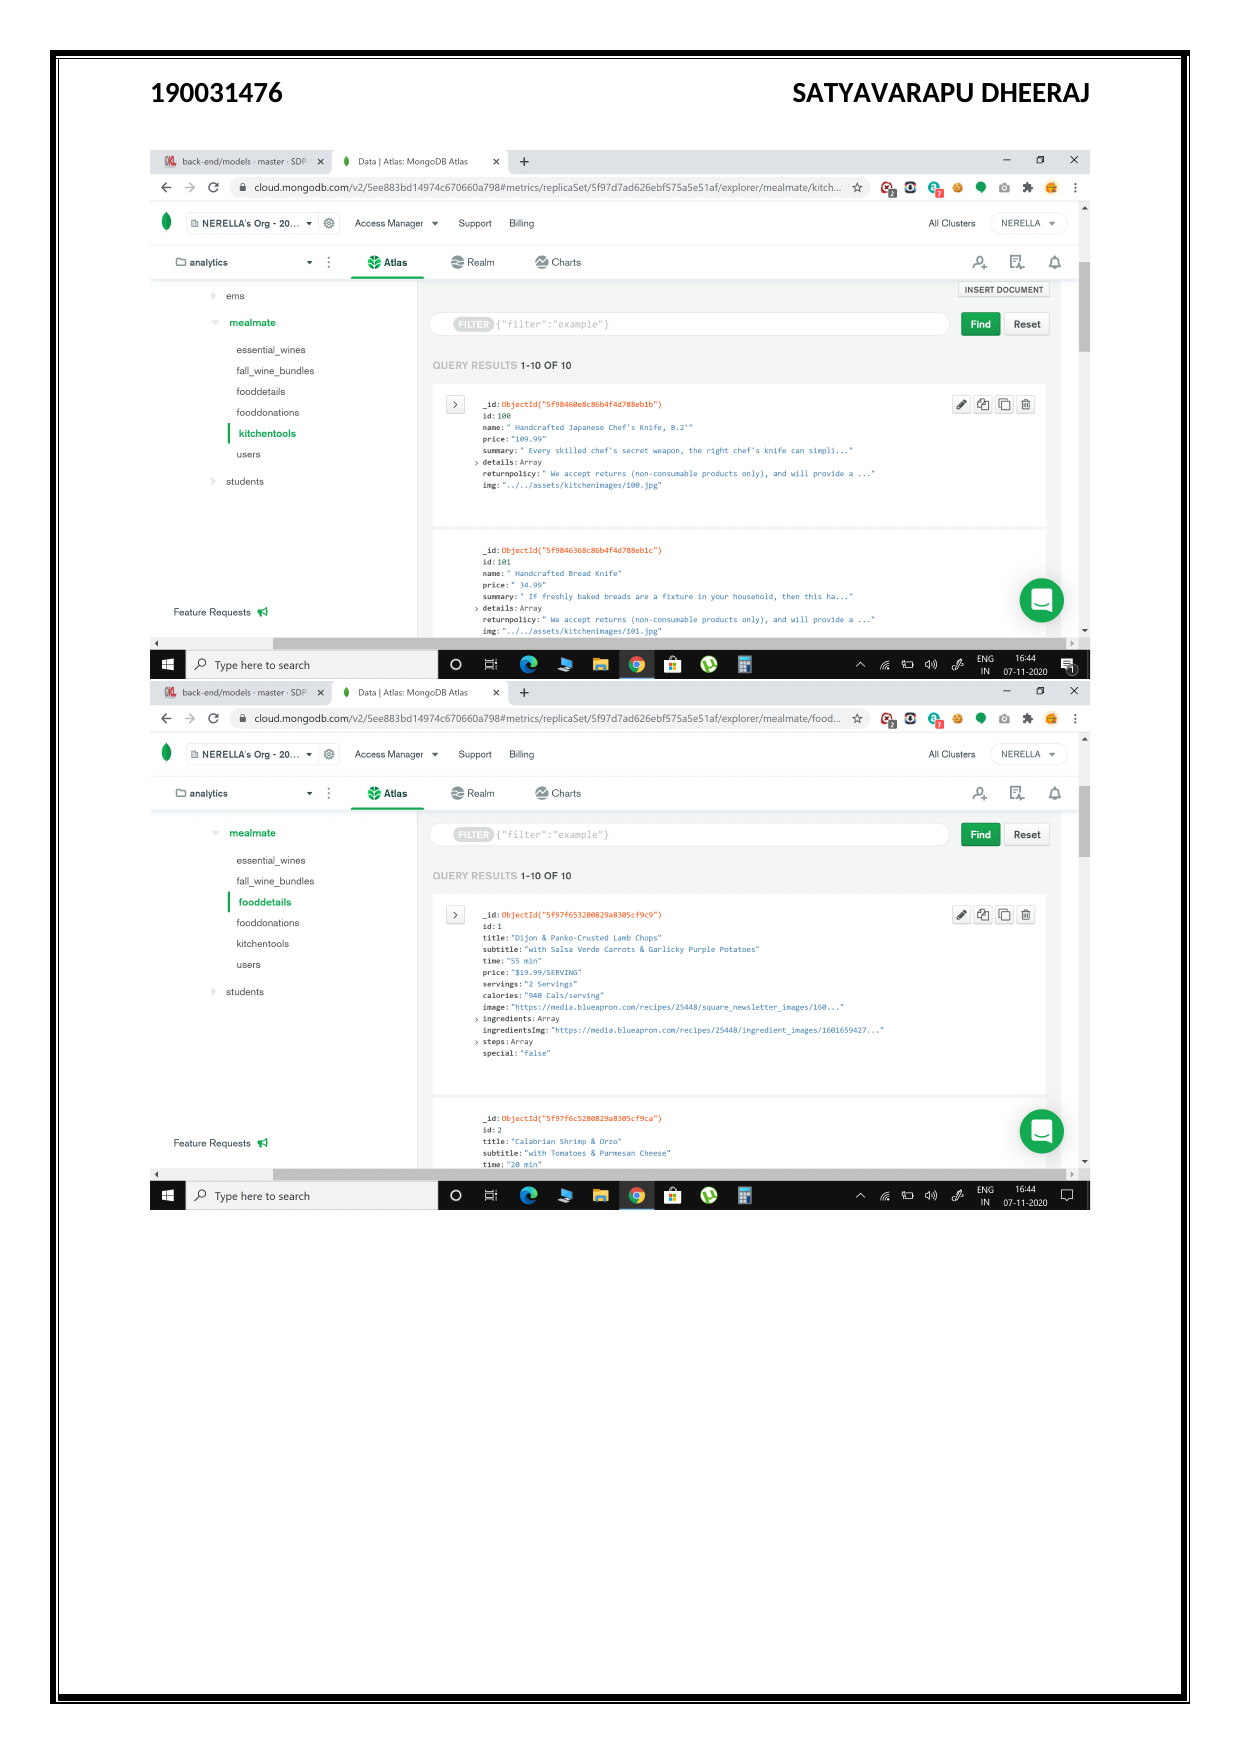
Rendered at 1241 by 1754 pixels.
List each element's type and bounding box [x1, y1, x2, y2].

picture [150, 681, 1091, 1210]
picture [150, 150, 1091, 679]
